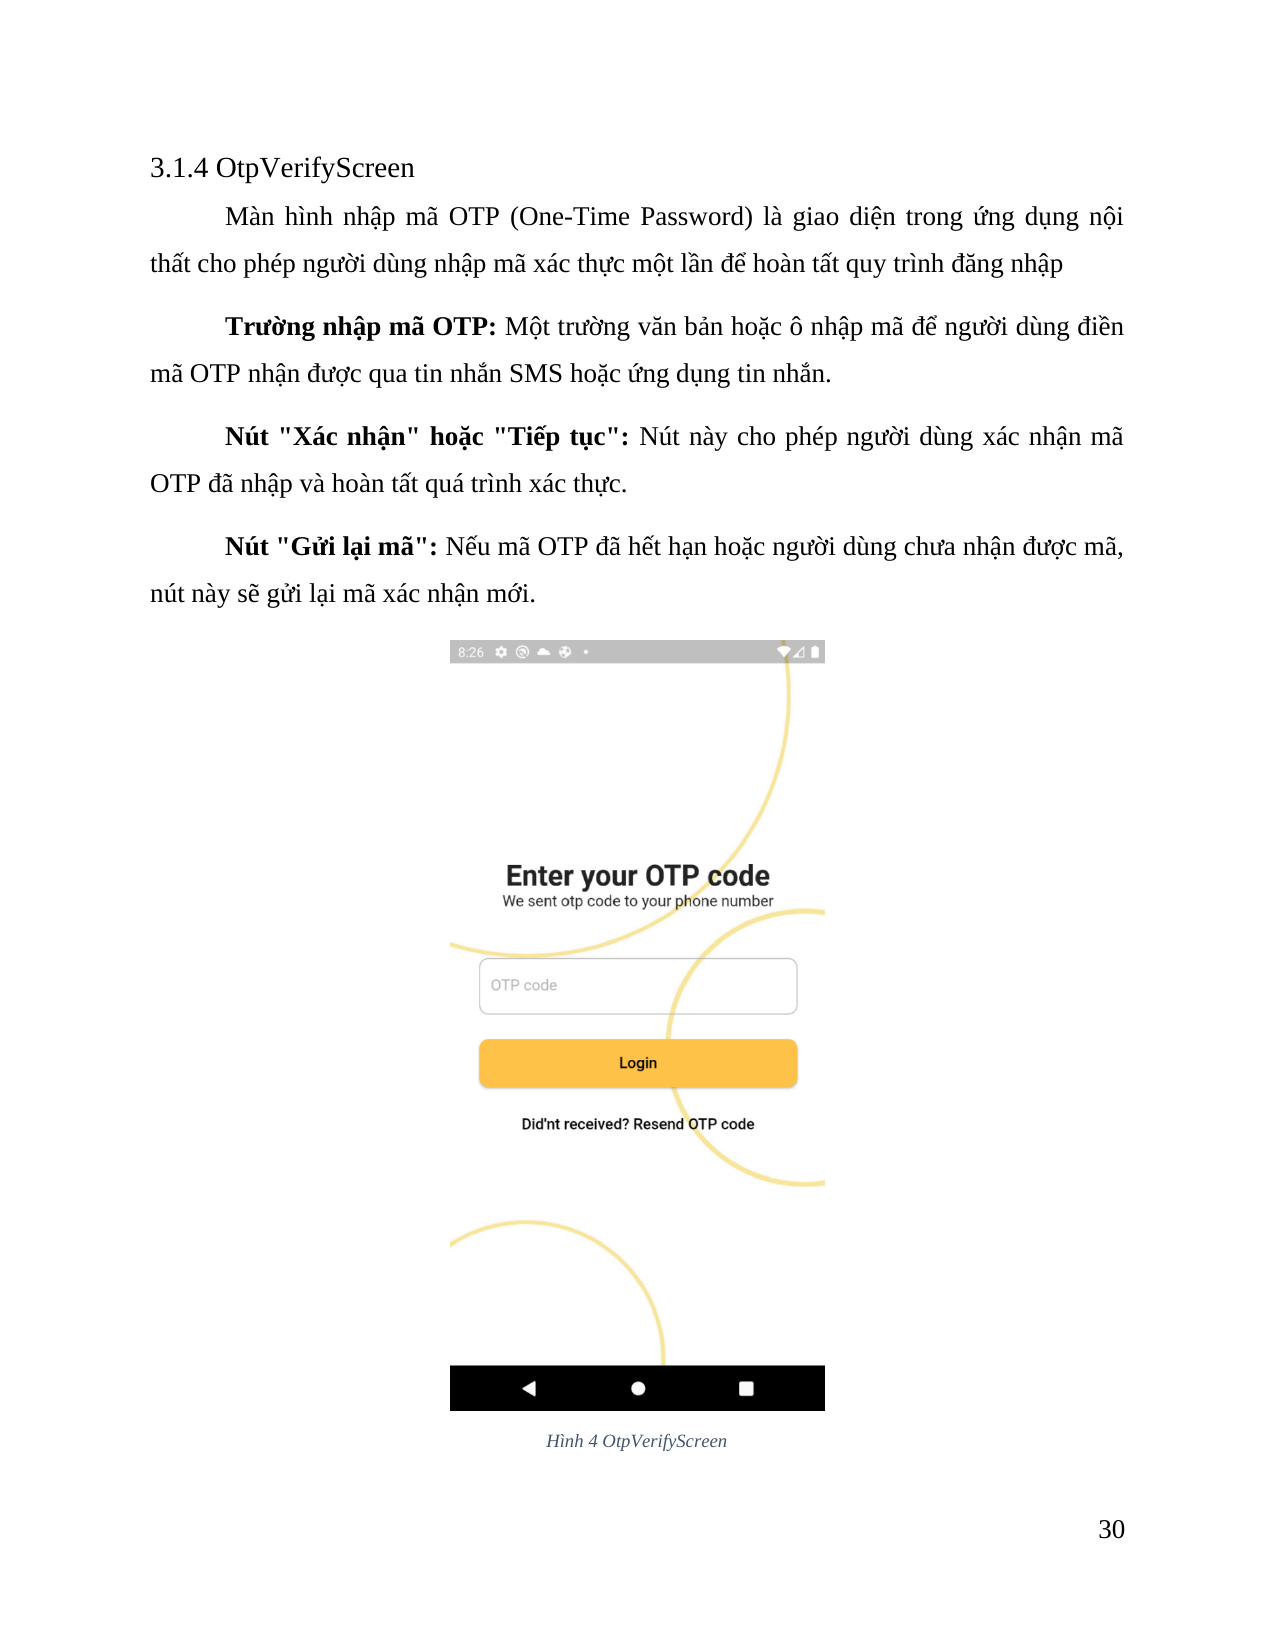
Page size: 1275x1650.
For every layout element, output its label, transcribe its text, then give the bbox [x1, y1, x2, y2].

text Hình 4 OtpVerifyScreen [150, 1430, 1125, 1452]
text Màn hình nhập mã OTP (One-Time Password) là giao diện trong ứng dụng nội thất cho phép người dùng nhập mã xác thực một lần để hoàn tất quy trình đăng nhập [150, 200, 1125, 278]
text Nút "Gửi lại mã": Nếu mã OTP đã hết hạn hoặc người dùng chưa nhận được mã, nút này sẽ gửi lại mã xác nhận mới. [150, 530, 1125, 608]
subtitle 3.1.4 OtpVerifyScreen [150, 150, 1125, 183]
text Nút "Xác nhận" hoặc "Tiếp tục": Nút này cho phép người dùng xác nhận mã OTP đã nhập và hoàn tất quá trình xác thực. [150, 420, 1125, 498]
picture [450, 640, 825, 1411]
text Trường nhập mã OTP: Một trường văn bản hoặc ô nhập mã để người dùng điền mã OTP nhận được qua tin nhắn SMS hoặc ứng dụng tin nhắn. [150, 310, 1125, 388]
